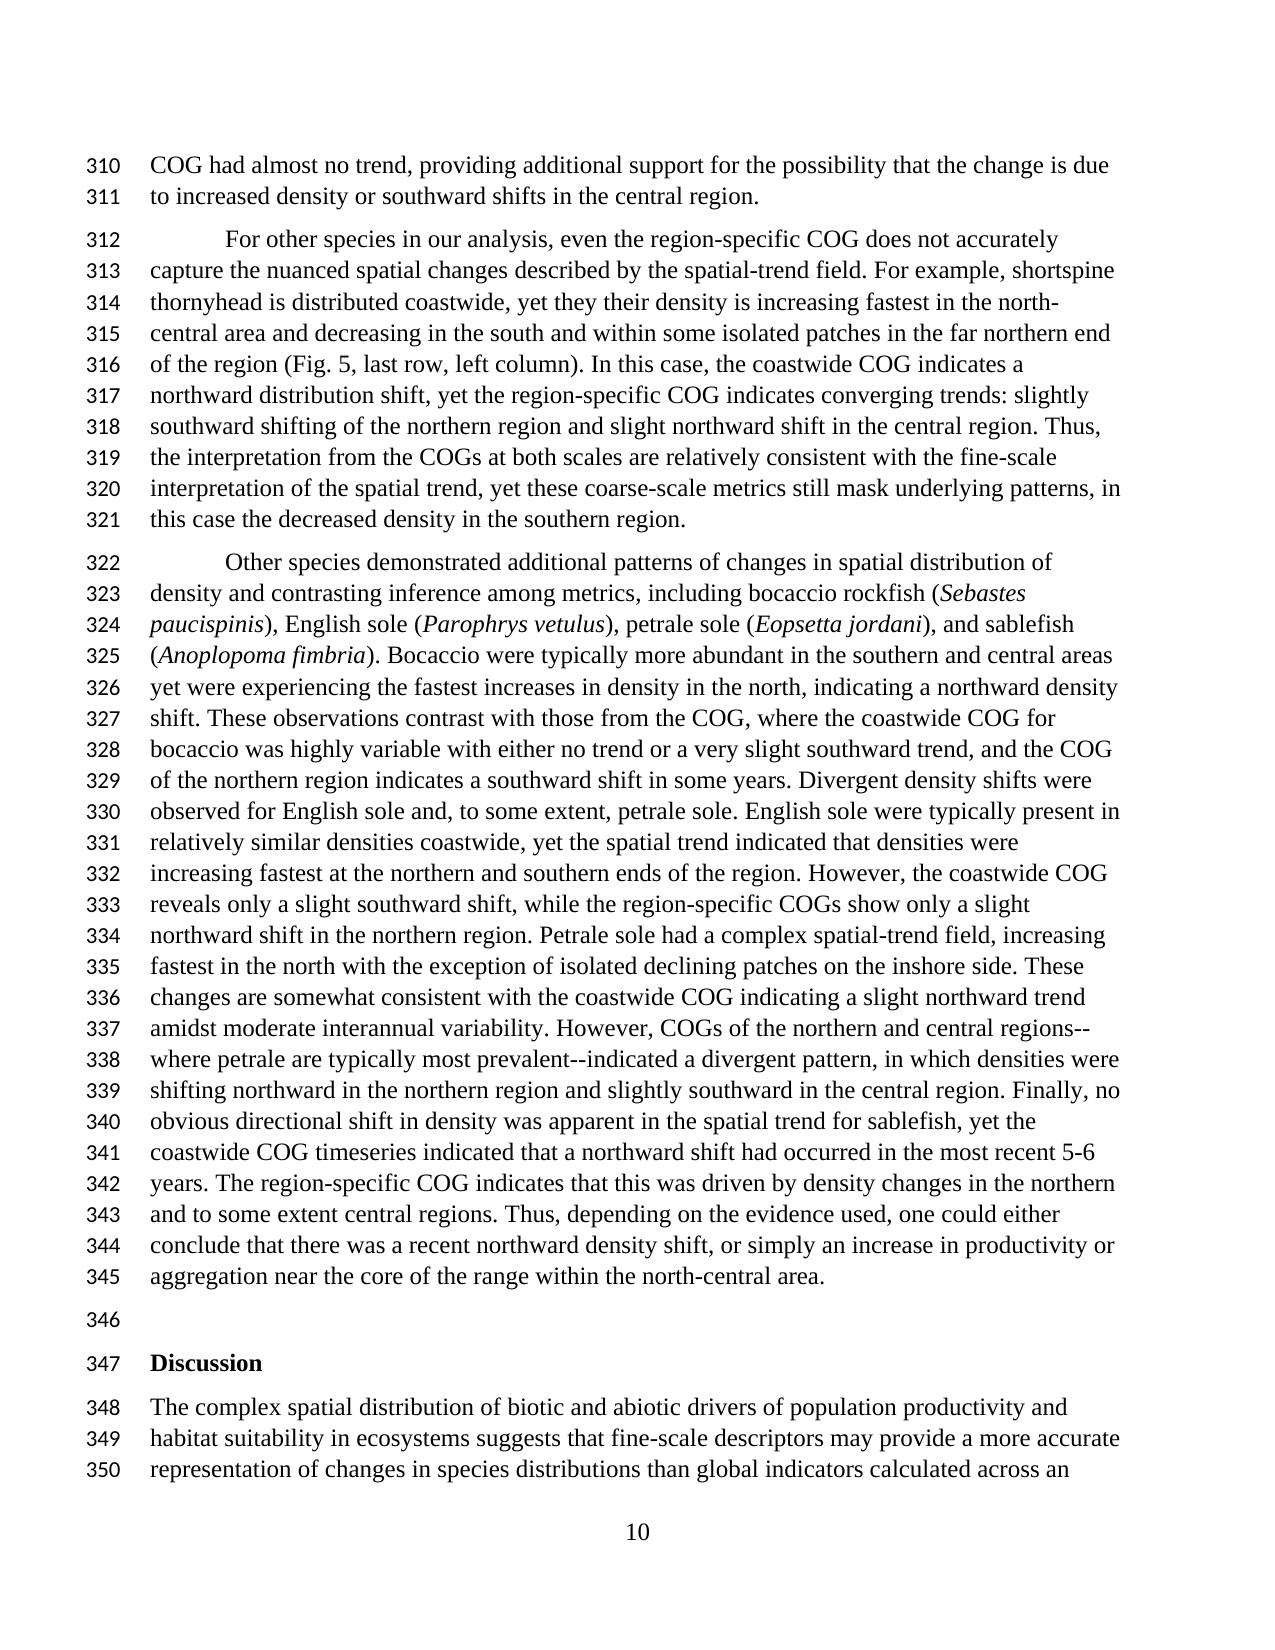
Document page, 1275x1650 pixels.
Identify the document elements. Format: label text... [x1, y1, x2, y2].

text Discussion [150, 1348, 1125, 1377]
text Other species demonstrated additional patterns of changes in spatial distribution of density and contrasting inference among metrics, including bocaccio rockfish (Sebastes paucispinis), English sole (Parophrys vetulus), petrale sole (Eopsetta jordani), and sablefish (Anoplopoma fimbria). Bocaccio were typically more abundant in the southern and central areas yet were experiencing the fastest increases in density in the north, indicating a northward density shift. These observations contrast with those from the COG, where the coastwide COG for bocaccio was highly variable with either no trend or a very slight southward trend, and the COG of the northern region indicates a southward shift in some years. Divergent density shifts were observed for English sole and, to some extent, petrale sole. English sole were typically present in relatively similar densities coastwide, yet the spatial trend indicated that densities were increasing fastest at the northern and southern ends of the region. However, the coastwide COG reveals only a slight southward shift, while the region-specific COGs show only a slight northward shift in the northern region. Petrale sole had a complex spatial-trend field, increasing fastest in the north with the exception of isolated declining patches on the inshore side. These changes are somewhat consistent with the coastwide COG indicating a slight northward trend amidst moderate interannual variability. However, COGs of the northern and central regions--where petrale are typically most prevalent--indicated a divergent pattern, in which densities were shifting northward in the northern region and slightly southward in the central region. Finally, no obvious directional shift in density was apparent in the spatial trend for sablefish, yet the coastwide COG timeseries indicated that a northward shift had occurred in the most recent 5-6 years. The region-specific COG indicates that this was driven by density changes in the northern and to some extent central regions. Thus, depending on the evidence used, one could either conclude that there was a recent northward density shift, or simply an increase in productivity or aggregation near the core of the range within the north-central area. [150, 547, 1125, 1290]
text For other species in our analysis, even the region-specific COG does not accurately capture the nuanced spatial changes described by the spatial-trend field. For example, shortspine thornyhead is distributed coastwide, yet they their density is increasing fastest in the north-central area and decreasing in the south and within some isolated patches in the far northern end of the region (Fig. 5, last row, left column). In this case, the coastwide COG indicates a northward distribution shift, yet the region-specific COG indicates converging trends: slightly southward shifting of the northern region and slight northward shift in the central region. Thus, the interpretation from the COGs at both scales are relatively consistent with the fine-scale interpretation of the spatial trend, yet these coarse-scale metrics still mask underlying patterns, in this case the decreased density in the southern region. [150, 224, 1125, 533]
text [150, 1392, 1125, 1483]
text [150, 150, 1125, 210]
